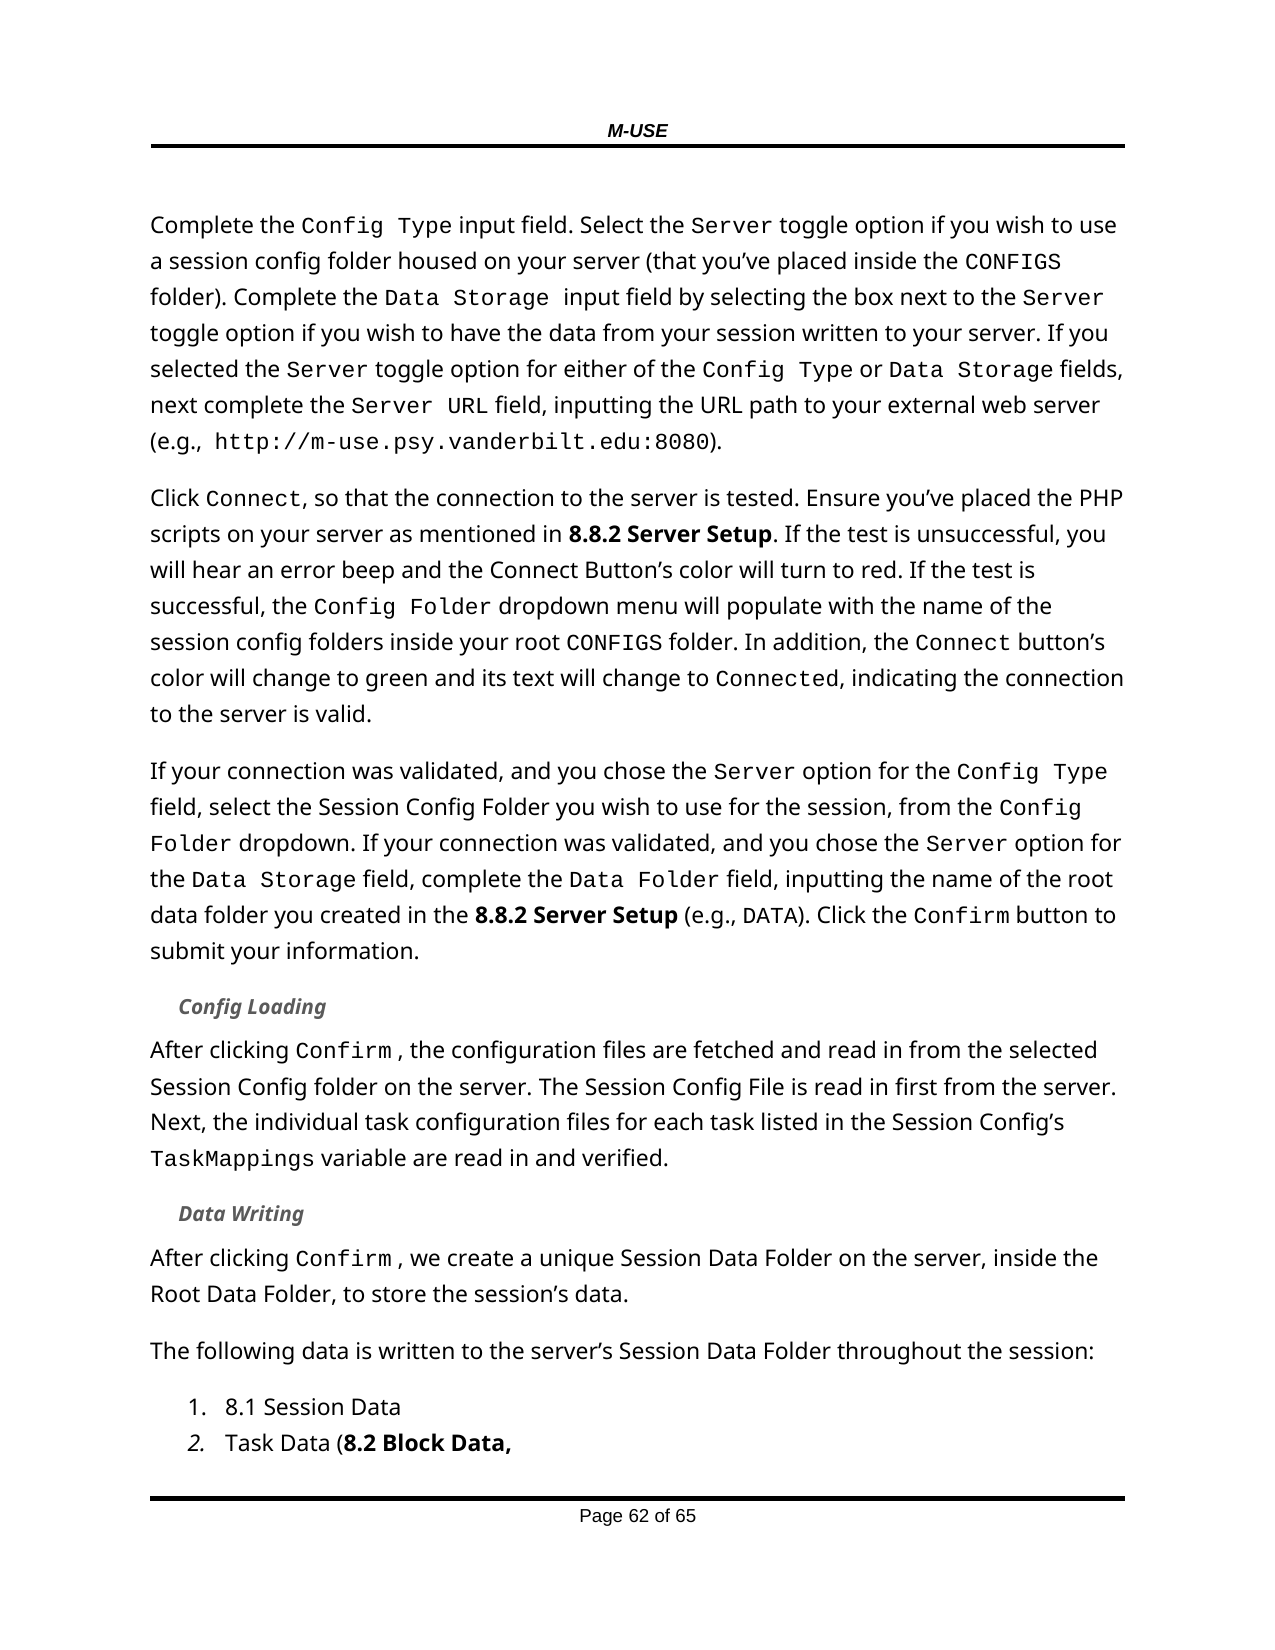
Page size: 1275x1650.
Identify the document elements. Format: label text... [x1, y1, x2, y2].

subtitle Config Loading [178, 992, 1125, 1020]
text Click Connect, so that the connection to the server is tested. Ensure you’ve placed the PHP scripts on your server as mentioned in 8.8.2 Server Setup. If the test is unsuccessful, you will hear an error beep and the Connect Button’s color will turn to red. If the test is successful, the Config Folder dropdown menu will populate with the name of the session config folders inside your root CONFIGS folder. In addition, the Connect button’s color will change to green and its text will change to Connected, indicating the connection to the server is valid. [150, 482, 1125, 729]
text If your connection was validated, and you chose the Server option for the Config Type field, select the Session Config Folder you wish to use for the session, from the Config Folder dropdown. If your connection was validated, and you chose the Server option for the Data Storage field, complete the Data Folder field, inputting the name of the root data folder you created in the 8.8.2 Server Setup (e.g., DATA). Click the Confirm button to submit your information. [150, 755, 1125, 966]
list Task Data (8.2 Block Data, The BlockData class is responsible for managing data related to experiment blocks. It records information such as the subject's ID, age, session timestamp, the name of the active task, block count, and additional statistics like the number of reward pulses and aborted trials within a block. This data is crucial for tracking the progress of the experiment at the block level. [187, 1427, 1125, 1458]
text Complete the Config Type input field. Select the Server toggle option if you wish to use a session config folder housed on your server (that you’ve placed inside the CONFIGS folder). Complete the Data Storage input field by selecting the box next to the Server toggle option if you wish to have the data from your session written to your server. If you selected the Server toggle option for either of the Config Type or Data Storage fields, next complete the Server URL field, inputting the URL path to your external web server (e.g., http://m-use.psy.vanderbilt.edu:8080). [150, 209, 1125, 456]
text The following data is written to the server’s Session Data Folder throughout the session: [150, 1334, 1125, 1366]
text After clicking Confirm , the configuration files are fetched and read in from the selected Session Config folder on the server. The Session Config File is read in first from the server. Next, the individual task configuration files for each task listed in the Session Config’s TaskMappings variable are read in and verified. [150, 1034, 1125, 1174]
subtitle Data Writing [178, 1199, 1125, 1228]
list 8.1 Session Data [187, 1391, 1125, 1423]
text After clicking Confirm , we create a unique Session Data Folder on the server, inside the Root Data Folder, to store the session’s data. [150, 1242, 1125, 1309]
